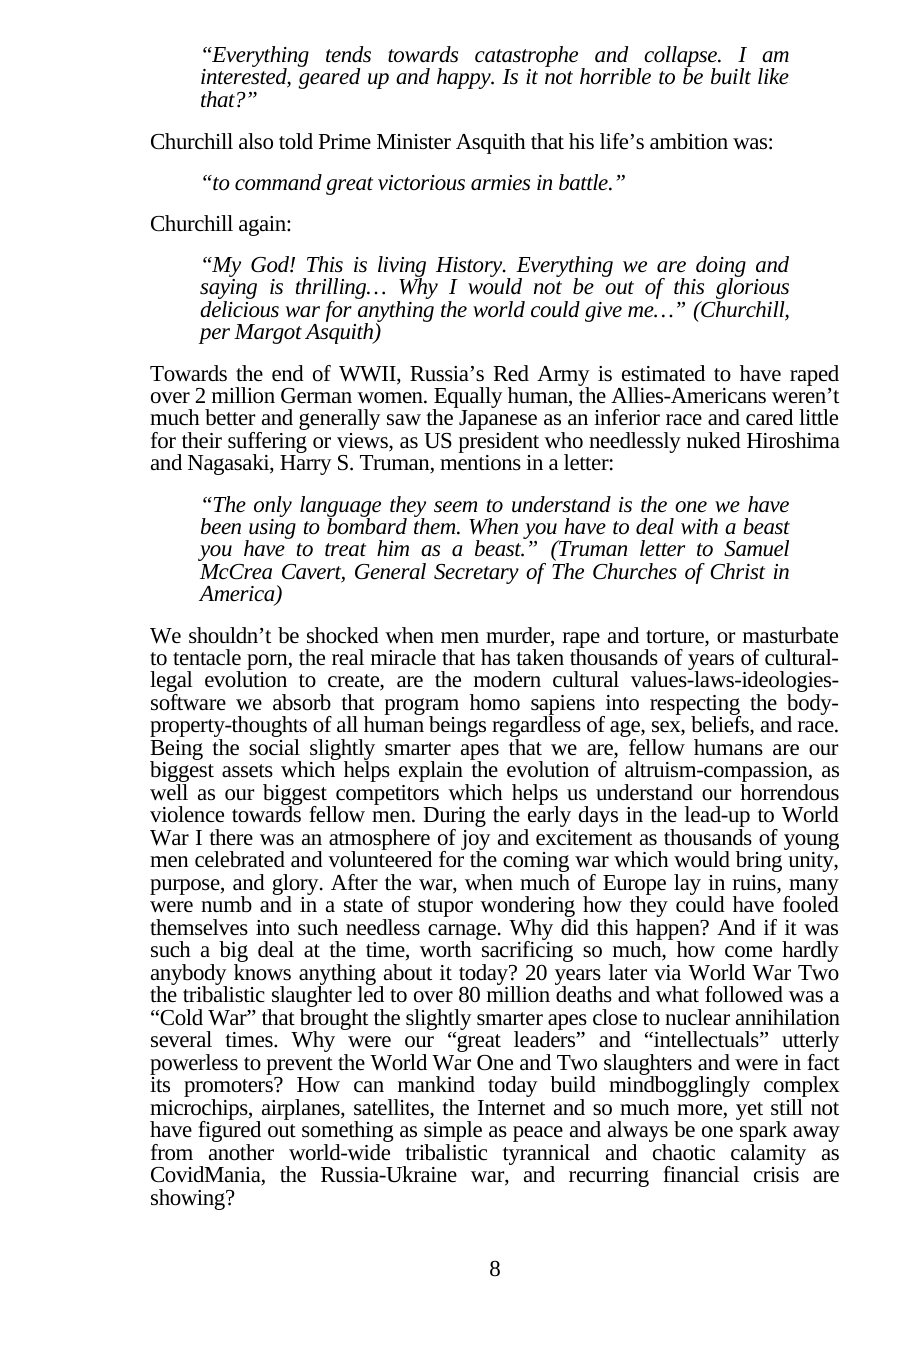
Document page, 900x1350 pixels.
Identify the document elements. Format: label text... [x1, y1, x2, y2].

text Churchill again: [150, 213, 840, 236]
text Towards the end of WWII, Russia’s Red Army is estimated to have raped over 2 million German women. Equally human, the Allies-Americans weren’t much better and generally saw the Japanese as an inferior race and cared little for their suffering or views, as US president who needlessly nuked Hiroshima and Nagasaki, Harry S. Truman, mentions in a letter: [150, 363, 840, 476]
text “My God! This is living History. Everything we are doing and saying is thrilling… Why I would not be out of this glorious delicious war for anything the world could give me…” (Churchill, per Margot Asquith) [200, 254, 790, 344]
text “to command great victorious armies in battle.” [200, 172, 790, 195]
text We shouldn’t be shocked when men murder, rape and torture, or masturbate to tentacle porn, the real miracle that has taken thousands of years of cultural-legal evolution to create, are the modern cultural values-laws-ideologies-software we absorb that program homo sapiens into respecting the body-property-thoughts of all human beings regardless of age, sex, beliefs, and race. Being the social slightly smarter apes that we are, fellow humans are our biggest assets which helps explain the evolution of altruism-compassion, as well as our biggest competitors which helps us understand our horrendous violence towards fellow men. During the early days in the lead-up to World War I there was an atmosphere of joy and excitement as thousands of young men celebrated and volunteered for the coming war which would bring unity, purpose, and glory. After the war, when much of Europe lay in ruins, many were numb and in a state of stupor wondering how they could have fooled themselves into such needless carnage. Why did this happen? And if it was such a big deal at the time, worth sacrificing so much, how come hardly anybody knows anything about it today? 20 years later via World War Two the tribalistic slaughter led to over 80 million deaths and what followed was a “Cold War” that brought the slightly smarter apes close to nuclear annihilation several times. Why were our “great leaders” and “intellectuals” utterly powerless to prevent the World War One and Two slaughters and were in fact its promoters? How can mankind today build mindbogglingly complex microchips, airplanes, satellites, the Internet and so much more, yet still not have figured out something as simple as peace and always be one spark away from another world-wide tribalistic tyrannical and chaotic calamity as CovidMania, the Russia-Ukraine war, and recurring financial crisis are showing? [150, 626, 840, 1210]
text “Everything tends towards catastrophe and collapse. I am interested, geared up and happy. Is it not horrible to be built like that?” [200, 45, 790, 112]
text “The only language they seem to understand is the one we have been using to bombard them. When you have to deal with a beast you have to treat him as a beast.” (Truman letter to Samuel McCrea Cavert, General Secretary of The Churches of Christ in America) [200, 494, 790, 607]
text Churchill also told Prime Minister Asquith that his life’s ambition was: [150, 131, 840, 153]
